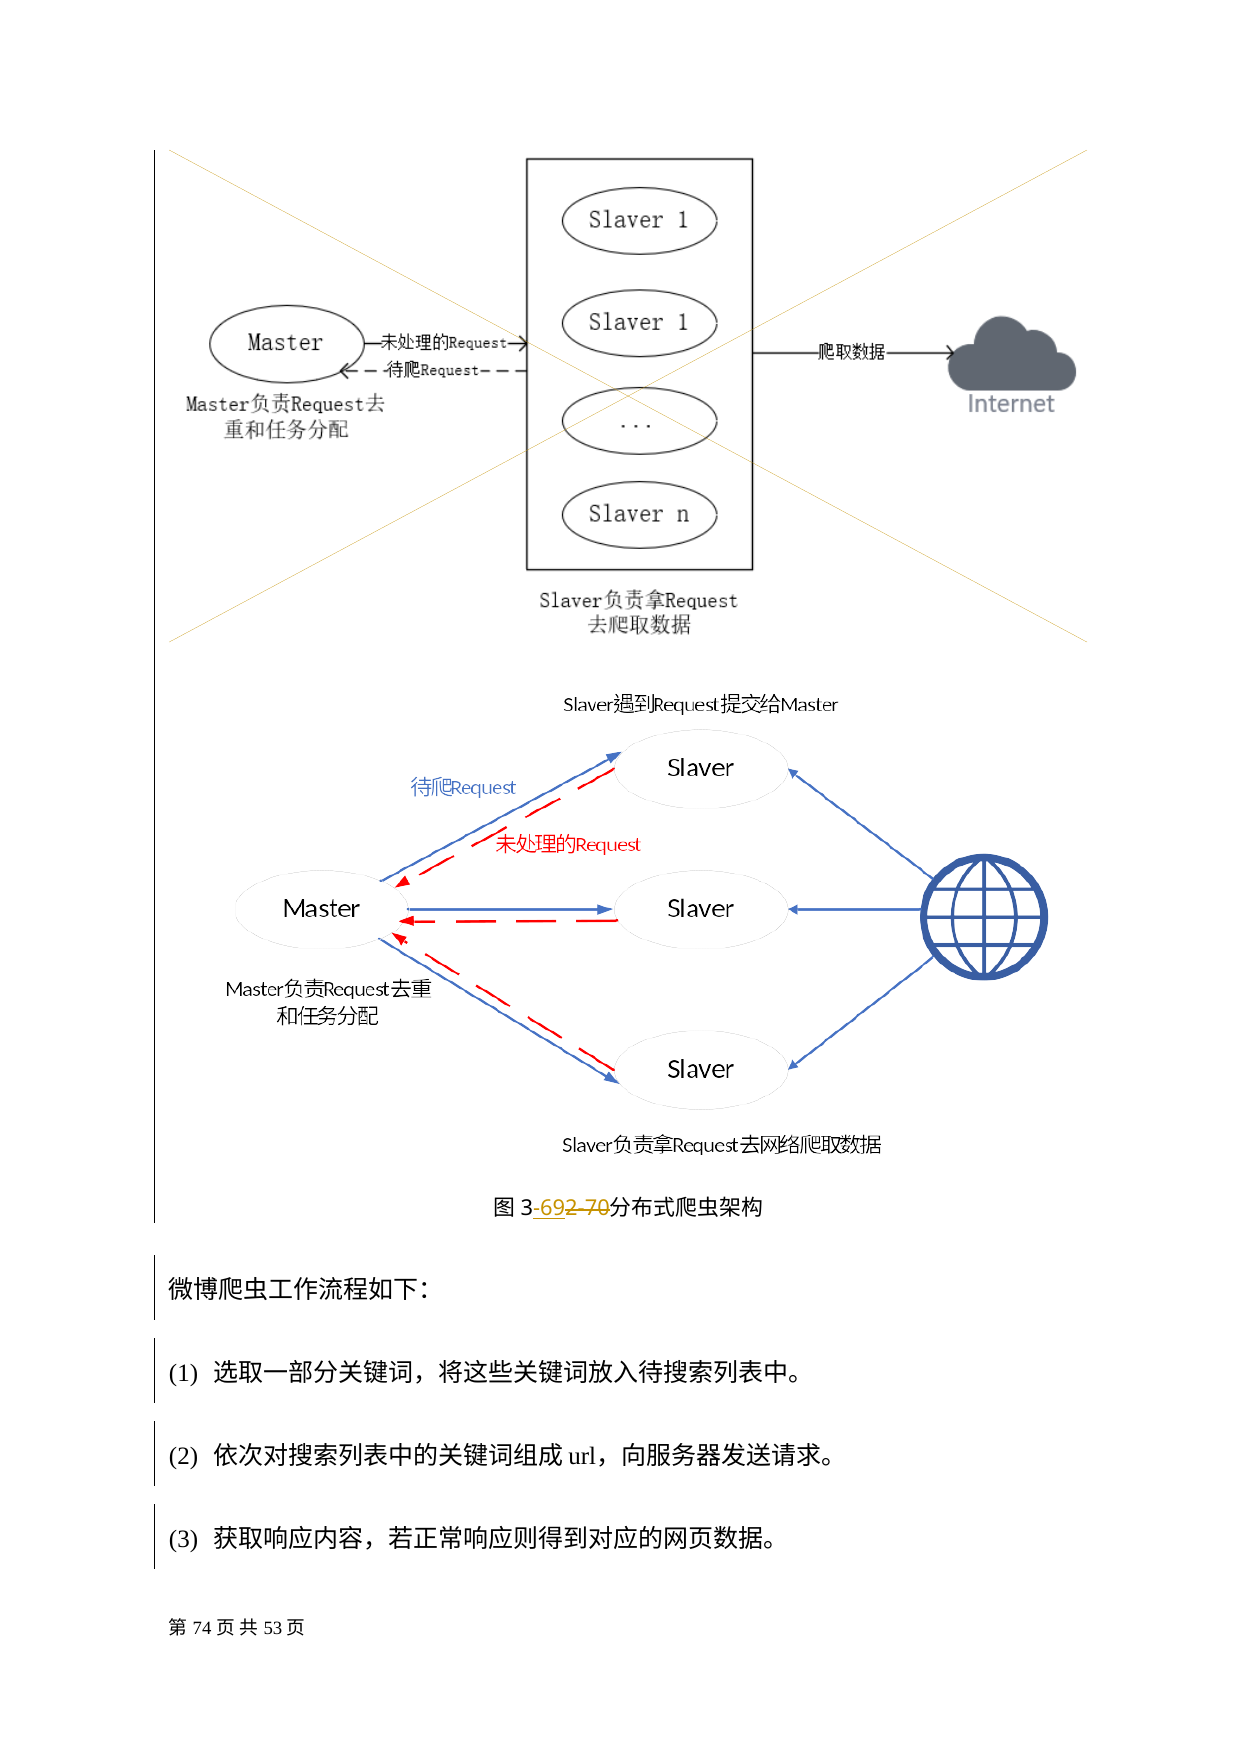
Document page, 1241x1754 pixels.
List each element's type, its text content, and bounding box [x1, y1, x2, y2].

picture [170, 397, 1086, 643]
picture [631, 151, 1088, 641]
text 图 3分布式爬虫架构 [169, 1190, 1087, 1222]
picture [169, 151, 626, 641]
list 获取响应内容，若正常响应则得到对应的网页数据。 [169, 1504, 1087, 1569]
list 依次对搜索列表中的关键词组成url，向服务器发送请求。 [169, 1421, 1087, 1486]
list 选取一部分关键词，将这些关键词放入待搜索列表中。 [169, 1338, 1087, 1403]
text 微博爬虫工作流程如下： [169, 1255, 1087, 1320]
picture [172, 150, 1084, 395]
